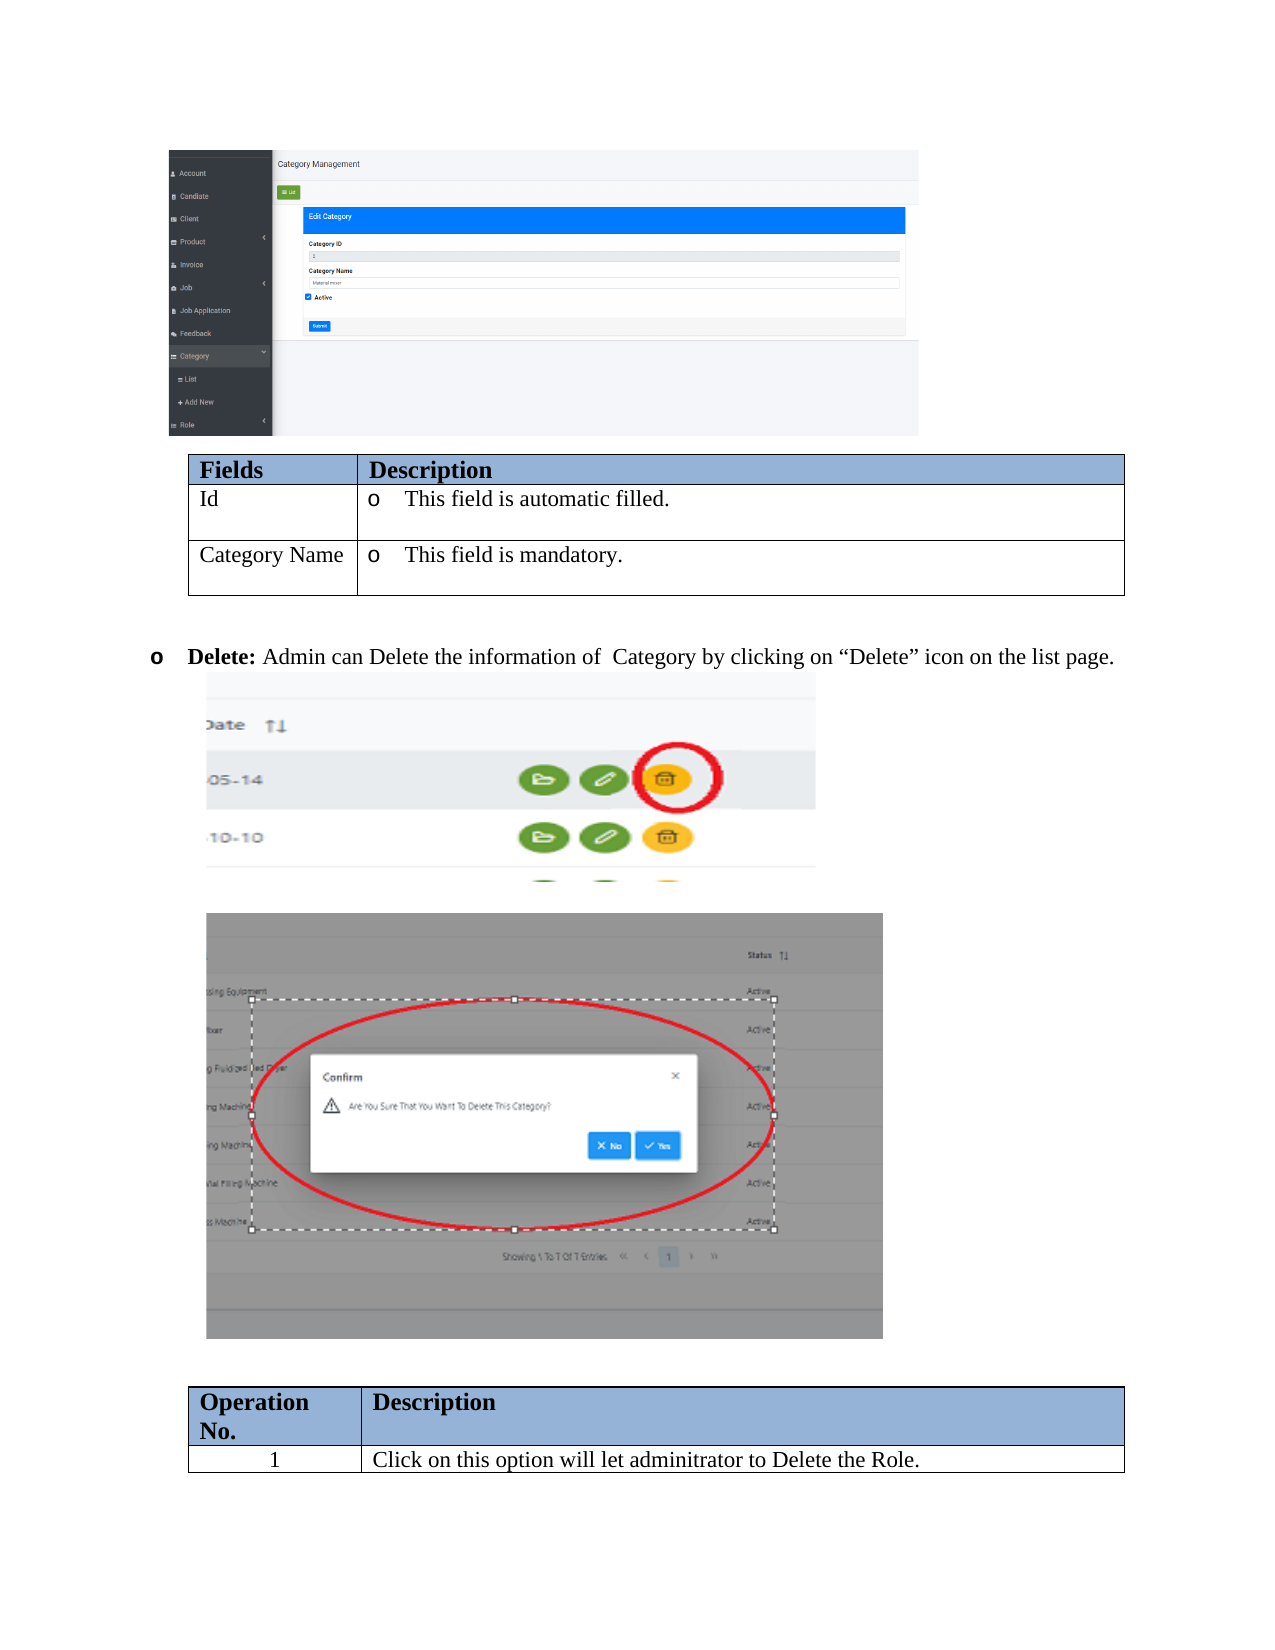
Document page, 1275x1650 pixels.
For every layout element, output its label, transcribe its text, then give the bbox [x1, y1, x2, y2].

list Delete: Admin can Delete the information of Category by clicking on “Delete” icon on the list page. [150, 643, 1125, 671]
table_cell This field is mandatory. [358, 541, 1124, 595]
table_header Operation No. [189, 1388, 361, 1445]
table_cell Category Name [189, 541, 357, 595]
table_cell 1 [189, 1446, 361, 1472]
table_cell This field is automatic filled. [358, 485, 1124, 540]
table_header Fields [189, 455, 357, 484]
table_header Description [362, 1388, 1124, 1445]
table_cell Click on this option will let adminitrator to Delete the Role. [362, 1446, 1124, 1472]
table_cell Id [189, 485, 357, 540]
table_header Description [358, 455, 1124, 484]
